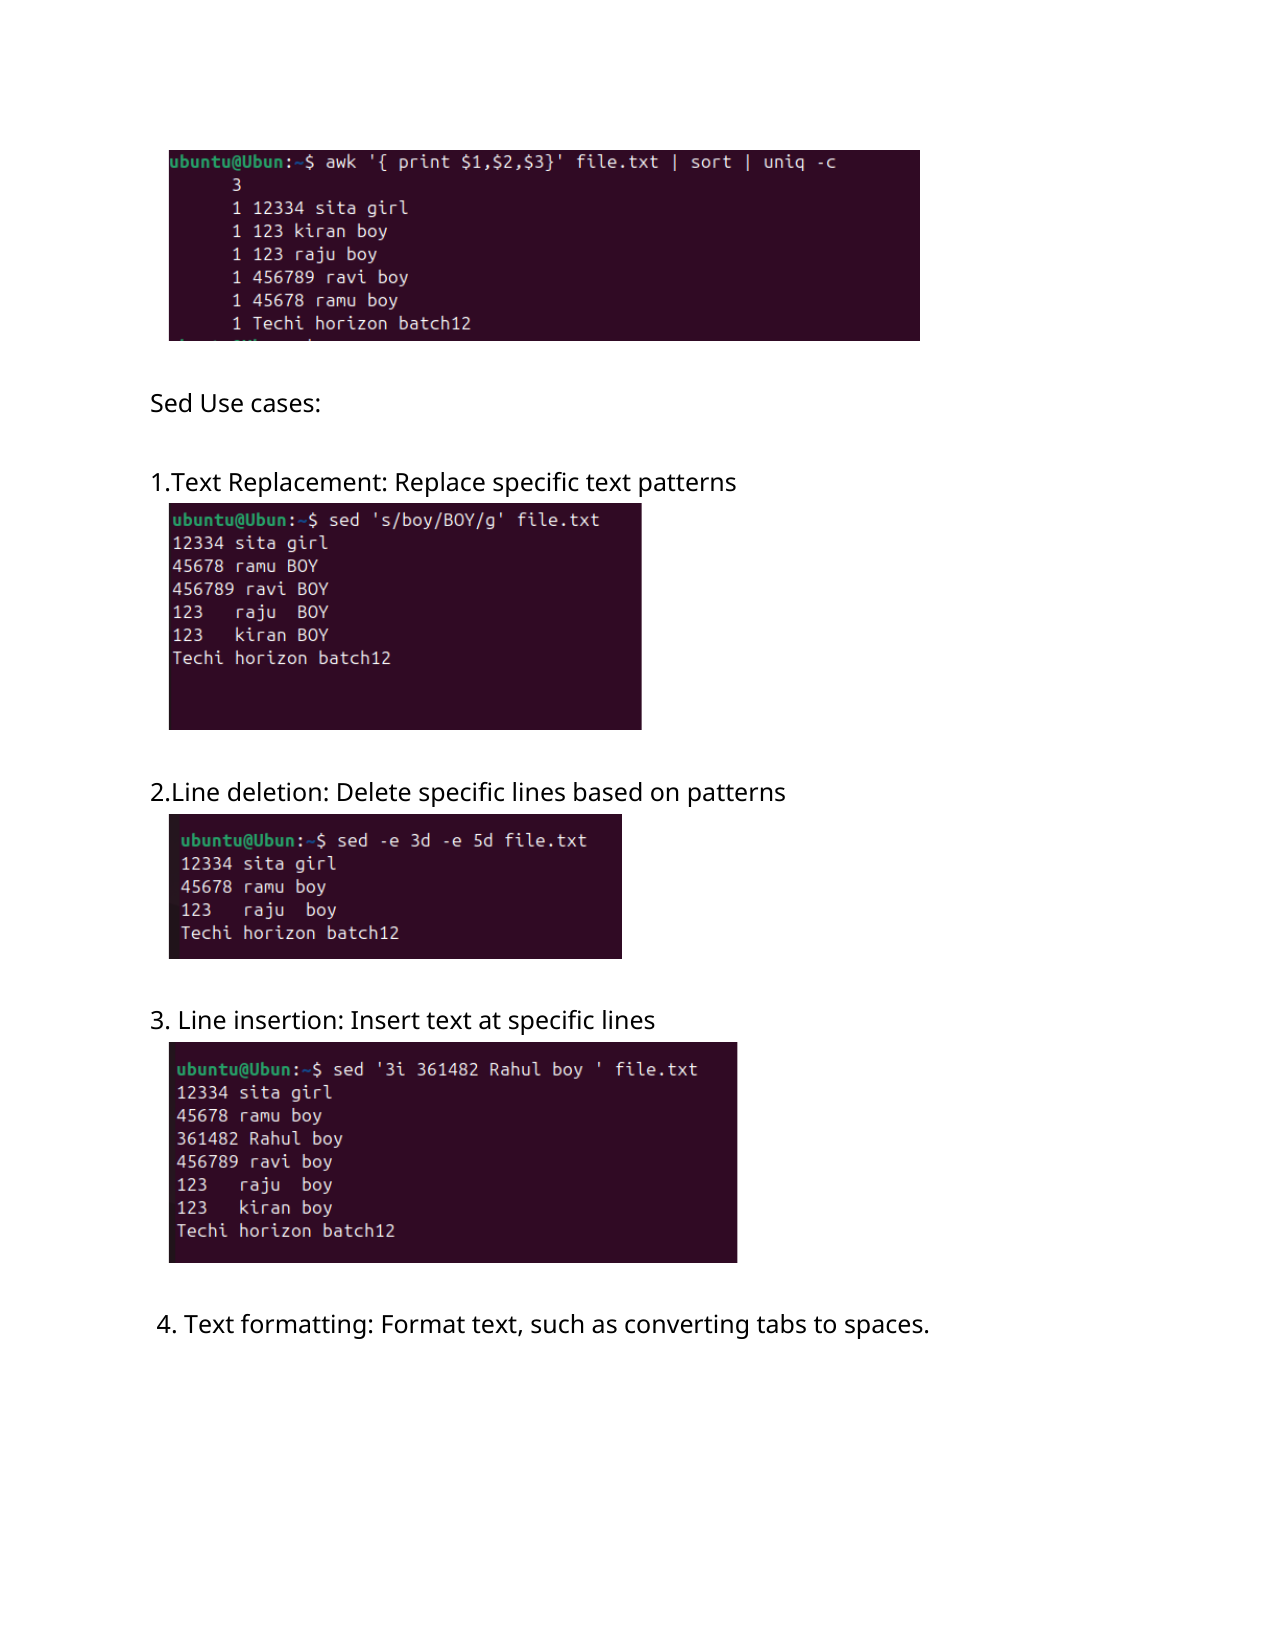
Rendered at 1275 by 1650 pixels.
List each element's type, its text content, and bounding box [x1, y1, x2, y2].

text 3. Line insertion: Insert text at specific lines [150, 1003, 1125, 1037]
text 2.Line deletion: Delete specific lines based on patterns [150, 775, 1125, 809]
text 4. Text formatting: Format text, such as converting tabs to spaces. [150, 1307, 1125, 1341]
text Sed Use cases: [150, 386, 1125, 419]
text 1.Text Replacement: Replace specific text patterns [150, 464, 1125, 498]
